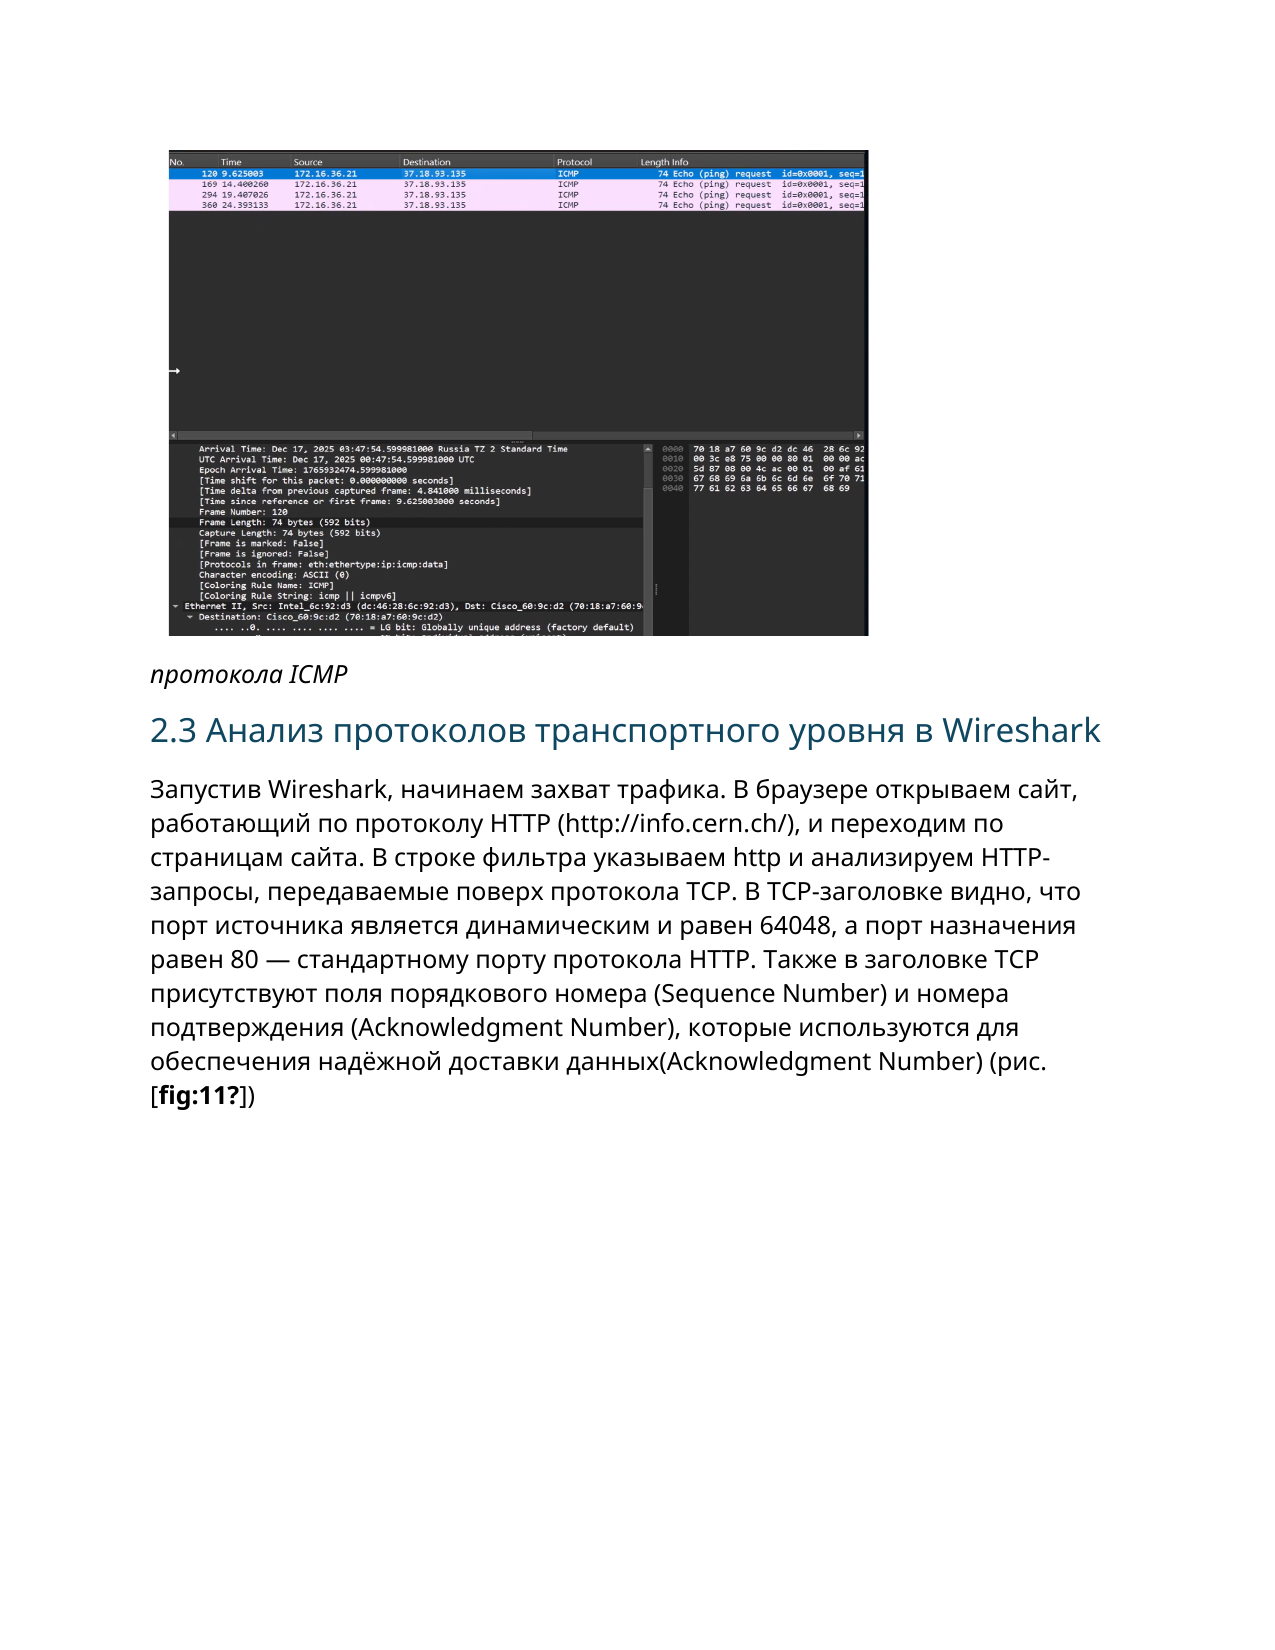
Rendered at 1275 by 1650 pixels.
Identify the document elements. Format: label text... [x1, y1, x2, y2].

text Запустив Wireshark, начинаем захват трафика. В браузере открываем сайт, работающий по протоколу HTTP (http://info.cern.ch/), и переходим по страницам сайта. В строке фильтра указываем http и анализируем HTTP-запросы, передаваемые поверх протокола TCP. В TCP-заголовке видно, что порт источника является динамическим и равен 64048, а порт назначения равен 80 — стандартному порту протокола HTTP. Также в заголовке TCP присутствуют поля порядкового номера (Sequence Number) и номера подтверждения (Acknowledgment Number), которые используются для обеспечения надёжной доставки данных(Acknowledgment Number) (рис. [fig:11?]) [150, 771, 1125, 1112]
picture [168, 150, 869, 636]
text протокола ICMP [150, 656, 1125, 690]
subtitle 2.3 Анализ протоколов транспортного уровня в Wireshark [150, 707, 1125, 752]
